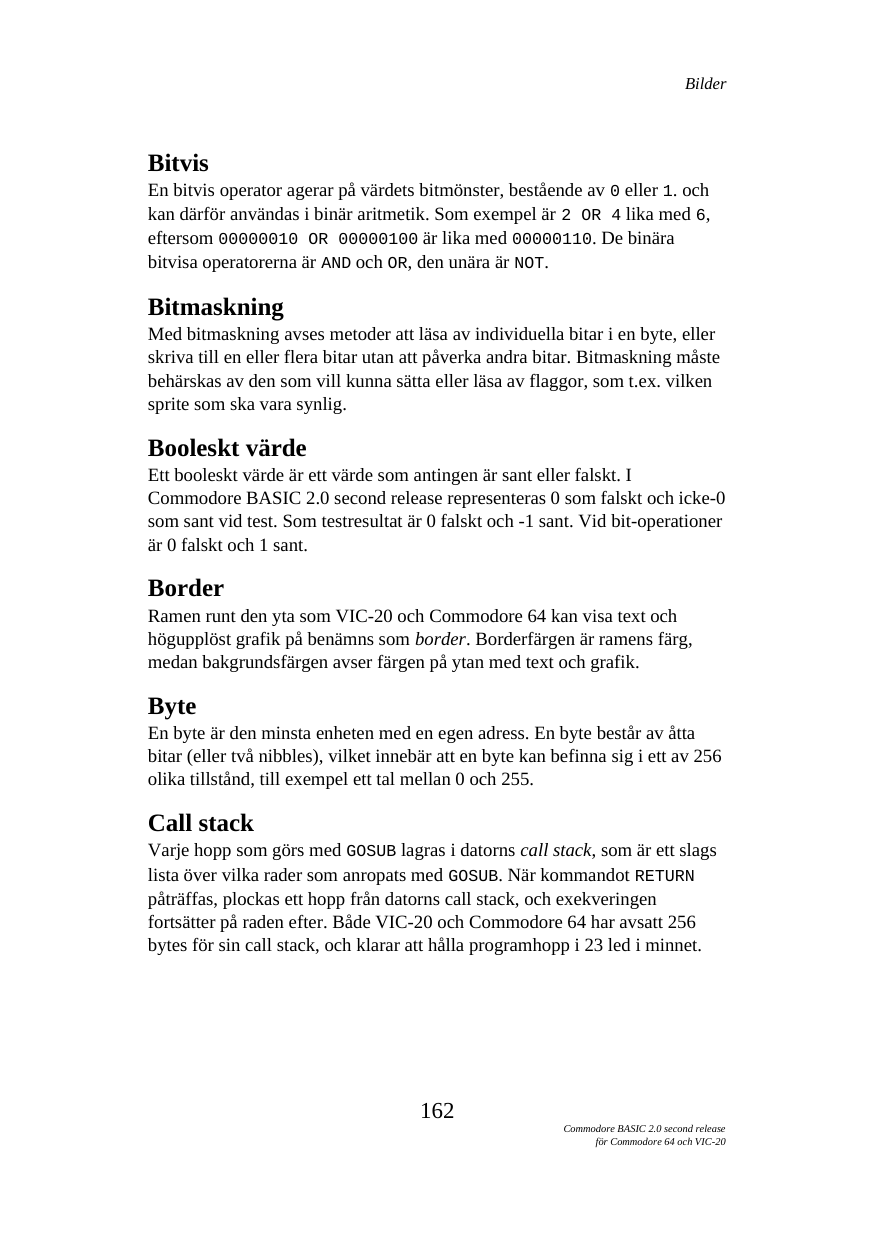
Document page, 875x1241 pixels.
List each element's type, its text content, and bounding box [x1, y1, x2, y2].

subtitle Border [148, 573, 726, 602]
subtitle Byte [148, 691, 726, 719]
text Med bitmaskning avses metoder att läsa av individuella bitar i en byte, eller skriva till en eller flera bitar utan att påverka andra bitar. Bitmaskning måste behärskas av den som vill kunna sätta eller läsa av flaggor, som t.ex. vilken sprite som ska vara synlig. [148, 323, 726, 414]
subtitle Call stack [148, 808, 726, 837]
text Ett booleskt värde är ett värde som antingen är sant eller falskt. I Commodore BASIC 2.0 second release representeras 0 som falskt och icke-0 som sant vid test. Som testresultat är 0 falskt och -1 sant. Vid bit-operationer är 0 falskt och 1 sant. [148, 464, 726, 555]
text En byte är den minsta enheten med en egen adress. En byte består av åtta bitar (eller två nibbles), vilket innebär att en byte kan befinna sig i ett av 256 olika tillstånd, till exempel ett tal mellan 0 och 255. [148, 722, 726, 790]
subtitle Bitmaskning [148, 292, 726, 321]
text Ramen runt den yta som VIC-20 och Commodore 64 kan visa text och högupplöst grafik på benämns som border. Borderfärgen är ramens färg, medan bakgrundsfärgen avser färgen på ytan med text och grafik. [148, 604, 726, 672]
subtitle Bitvis [148, 148, 726, 176]
text Varje hopp som görs med GOSUB lagras i datorns call stack, som är ett slags lista över vilka rader som anropats med GOSUB. När kommandot RETURN påträffas, plockas ett hopp från datorns call stack, och exekveringen fortsätter på raden efter. Både VIC-20 och Commodore 64 har avsatt 256 bytes för sin call stack, och klarar att hålla programhopp i 23 led i minnet. [148, 839, 726, 956]
subtitle Booleskt värde [148, 433, 726, 462]
text En bitvis operator agerar på värdets bitmönster, bestående av 0 eller 1. och kan därför användas i binär aritmetik. Som exempel är 2 OR 4 lika med 6, eftersom 00000010 OR 00000100 är lika med 00000110. De binära bitvisa operatorerna är AND och OR, den unära är NOT. [148, 179, 726, 274]
